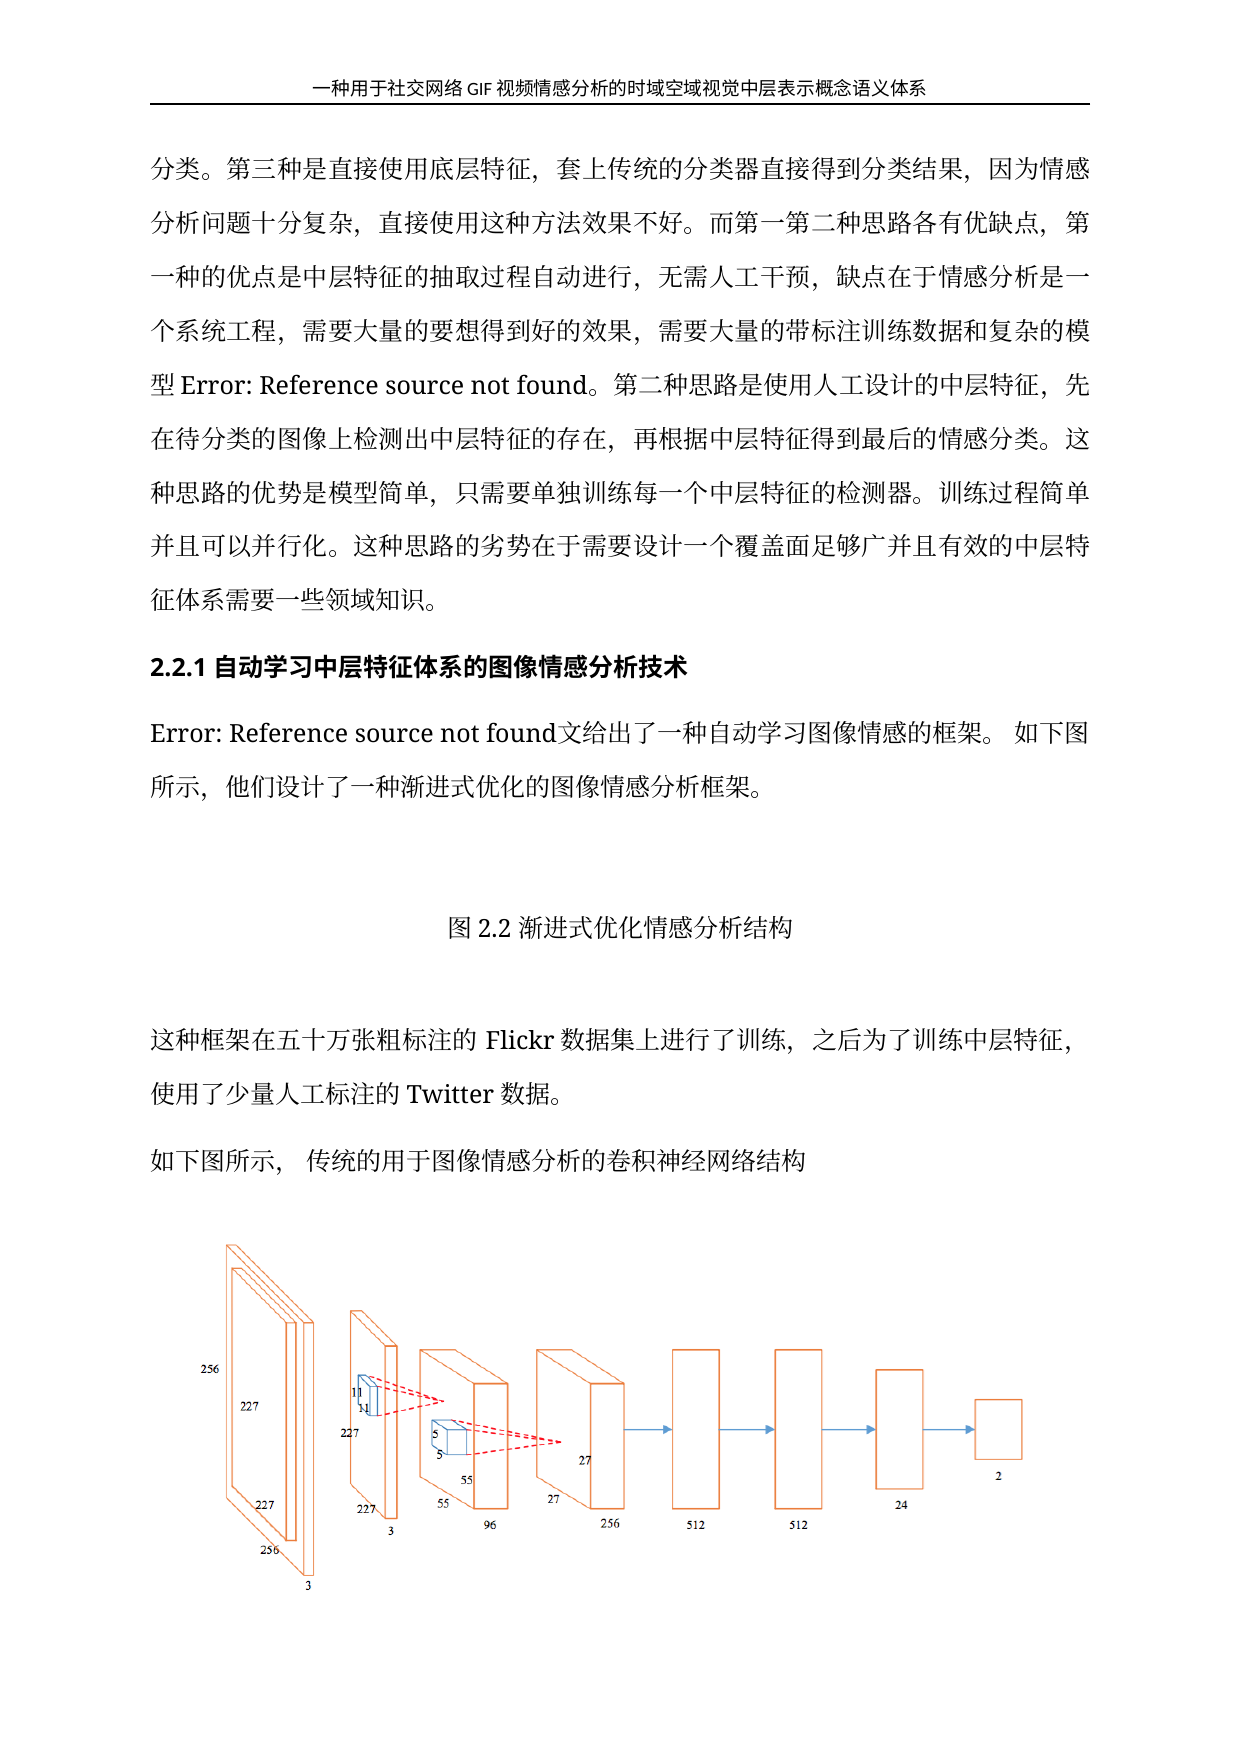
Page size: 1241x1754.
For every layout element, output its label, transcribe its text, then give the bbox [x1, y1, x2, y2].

text 2.2.1 自动学习中层特征体系的图像情感分析技术 [150, 647, 1090, 683]
text 这种框架在五十万张粗标注的 Flickr数据集上进行了训练，之后为了训练中层特征，使用了少量人工标注的 Twitter 数据。 [150, 1021, 1090, 1111]
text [150, 150, 1090, 617]
picture [150, 1207, 1090, 1595]
text 图2.2 渐进式优化情感分析结构 [150, 908, 1090, 944]
text 如下图所示， 传统的用于图像情感分析的卷积神经网络结构 [150, 1141, 1090, 1177]
